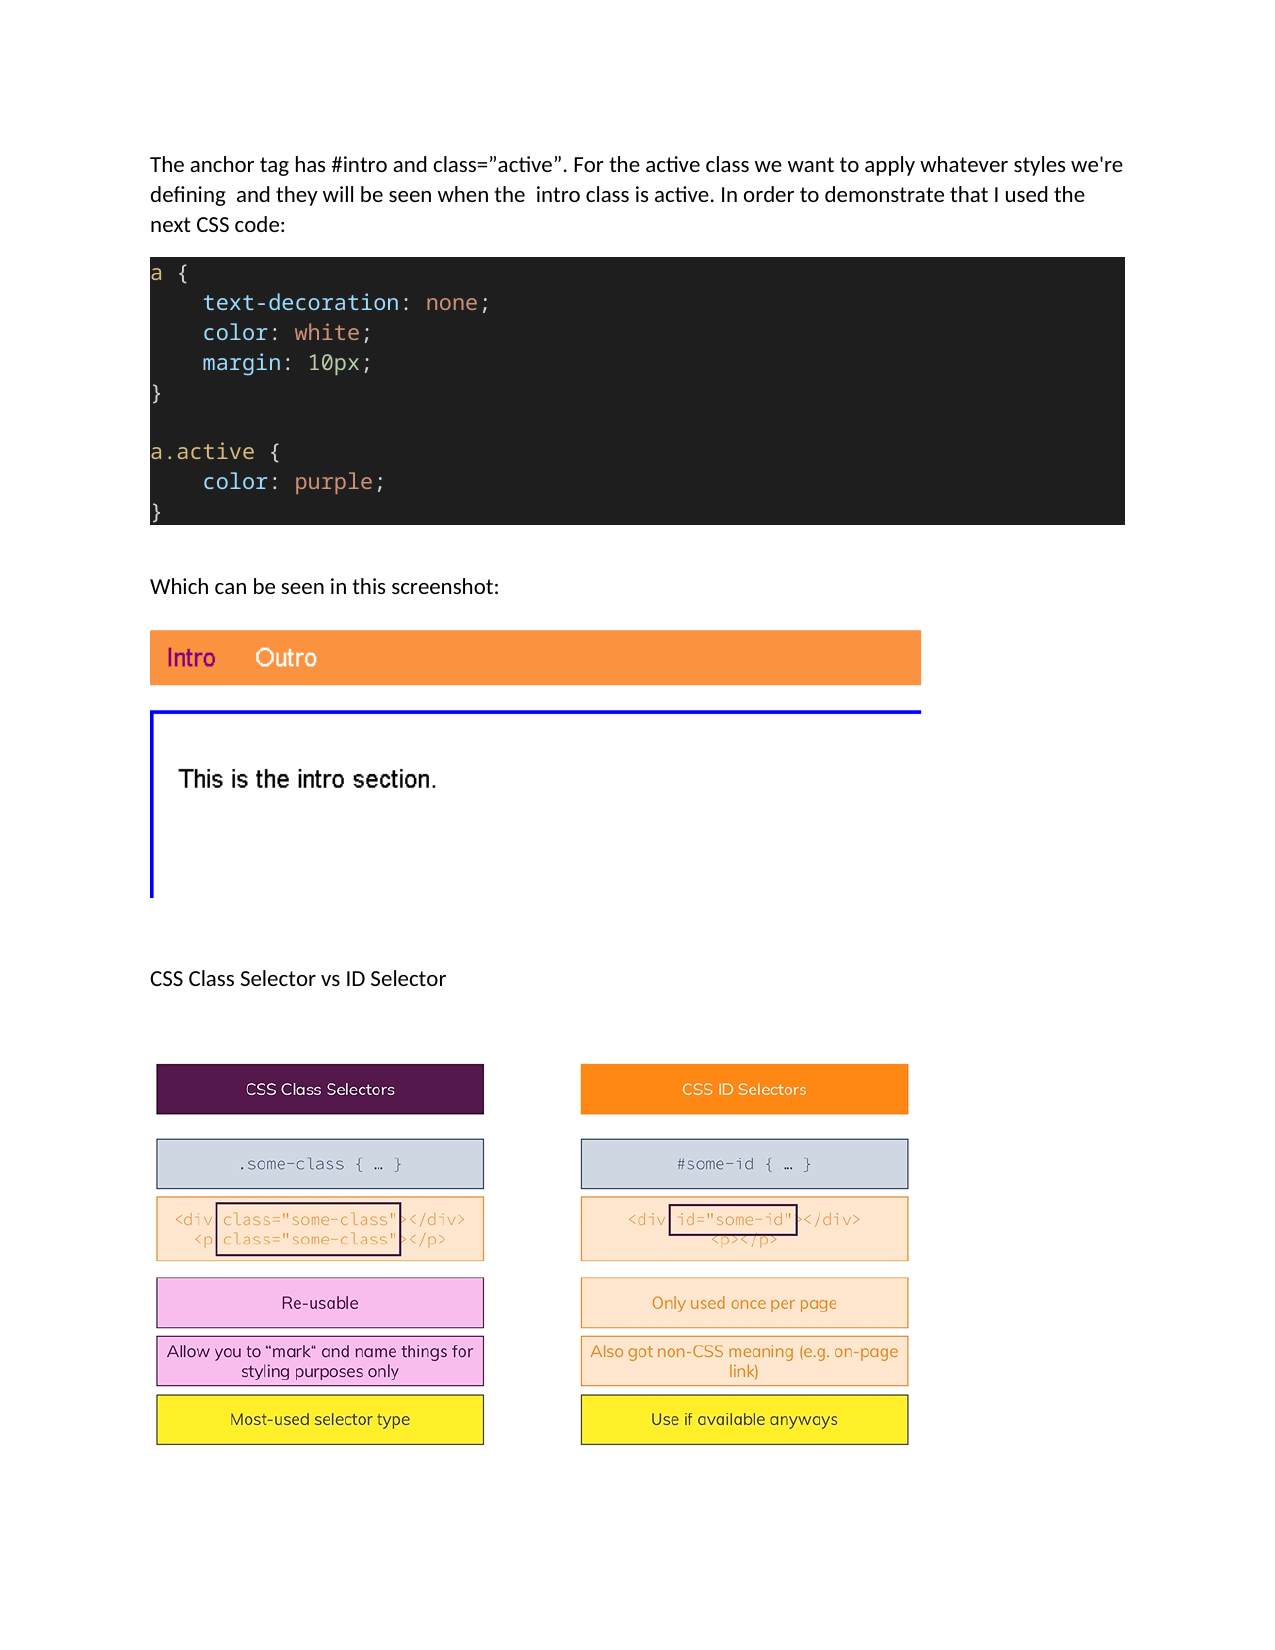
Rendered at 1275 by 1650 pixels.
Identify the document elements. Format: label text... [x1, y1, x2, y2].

text text-decoration: none; [150, 287, 1125, 317]
text } [150, 496, 1125, 525]
text Which can be seen in this screenshot: [150, 572, 1125, 600]
text a.active { [150, 436, 1125, 466]
text CSS Class Selector vs ID Selector [150, 964, 1125, 992]
text color: white; [150, 317, 1125, 347]
text a { [150, 257, 1125, 287]
picture [150, 619, 922, 898]
text color: purple; [150, 466, 1125, 496]
picture [150, 1057, 917, 1447]
text The anchor tag has #intro and class=”active”. For the active class we want to apply whatever styles we're defining and they will be seen when the intro class is active. In order to demonstrate that I used the next CSS code: [150, 150, 1125, 238]
text } [150, 376, 1125, 406]
text margin: 10px; [150, 347, 1125, 376]
